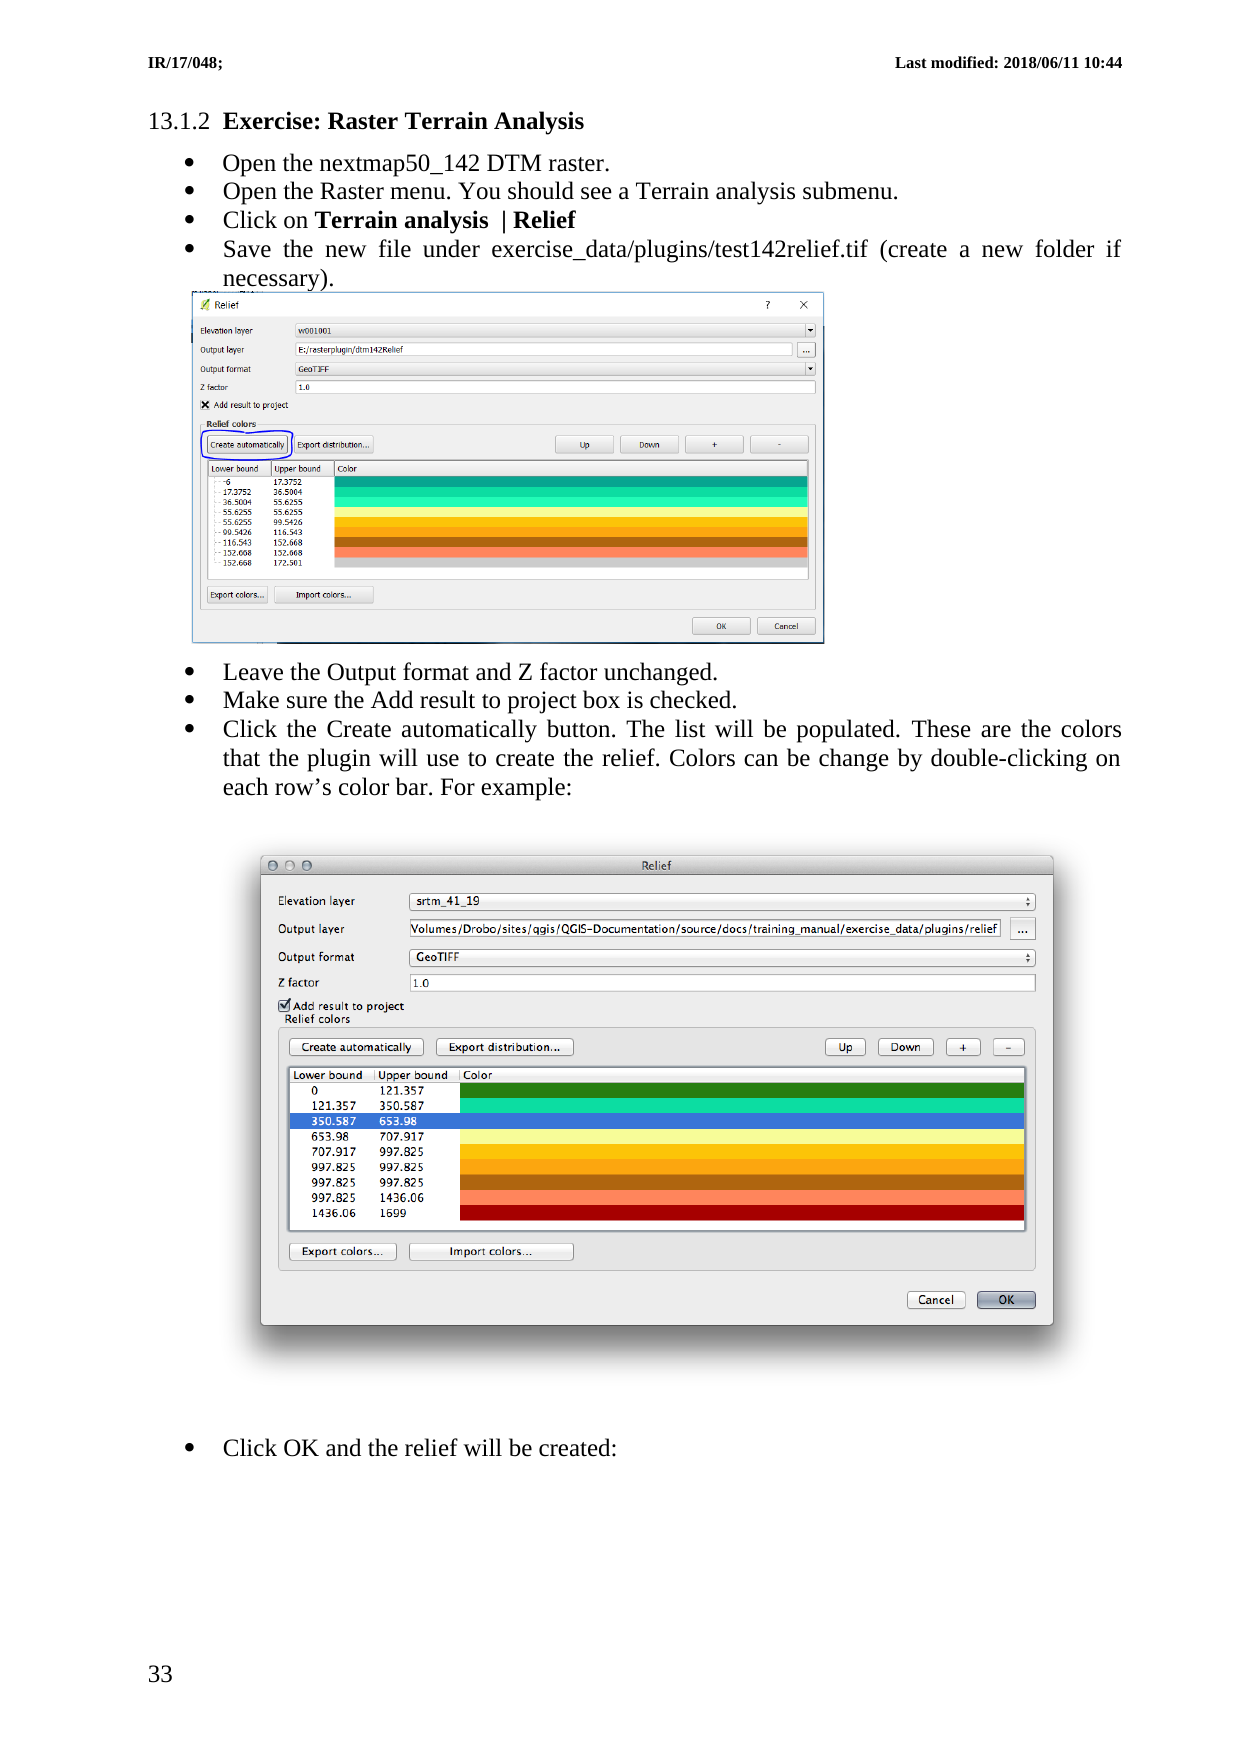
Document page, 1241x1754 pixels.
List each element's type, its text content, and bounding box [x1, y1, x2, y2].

picture [212, 826, 1101, 1392]
list Make sure the Add result to project box is checked. [185, 685, 1122, 714]
list Save the new file under exercise_data/plugins/test142relief.tif (create a new folder if necessary). [185, 234, 1122, 291]
list Leave the Output format and Z factor unchanged. [185, 657, 1122, 685]
list Click the Create automatically button. The list will be populated. These are the colors that the plugin will use to create the relief. Colors can be change by double-clicking on each row’s color bar. For example: [185, 714, 1122, 800]
list Open the nextmap50_142 DTM raster. [185, 148, 1122, 176]
subtitle Exercise: Raster Terrain Analysis [148, 106, 1122, 135]
list Click on Terrain analysis | Relief [185, 205, 1122, 234]
list Click OK and the relief will be created: [185, 1433, 1122, 1462]
picture [191, 291, 825, 644]
list Open the Raster menu. You should see a Terrain analysis submenu. [185, 176, 1122, 205]
